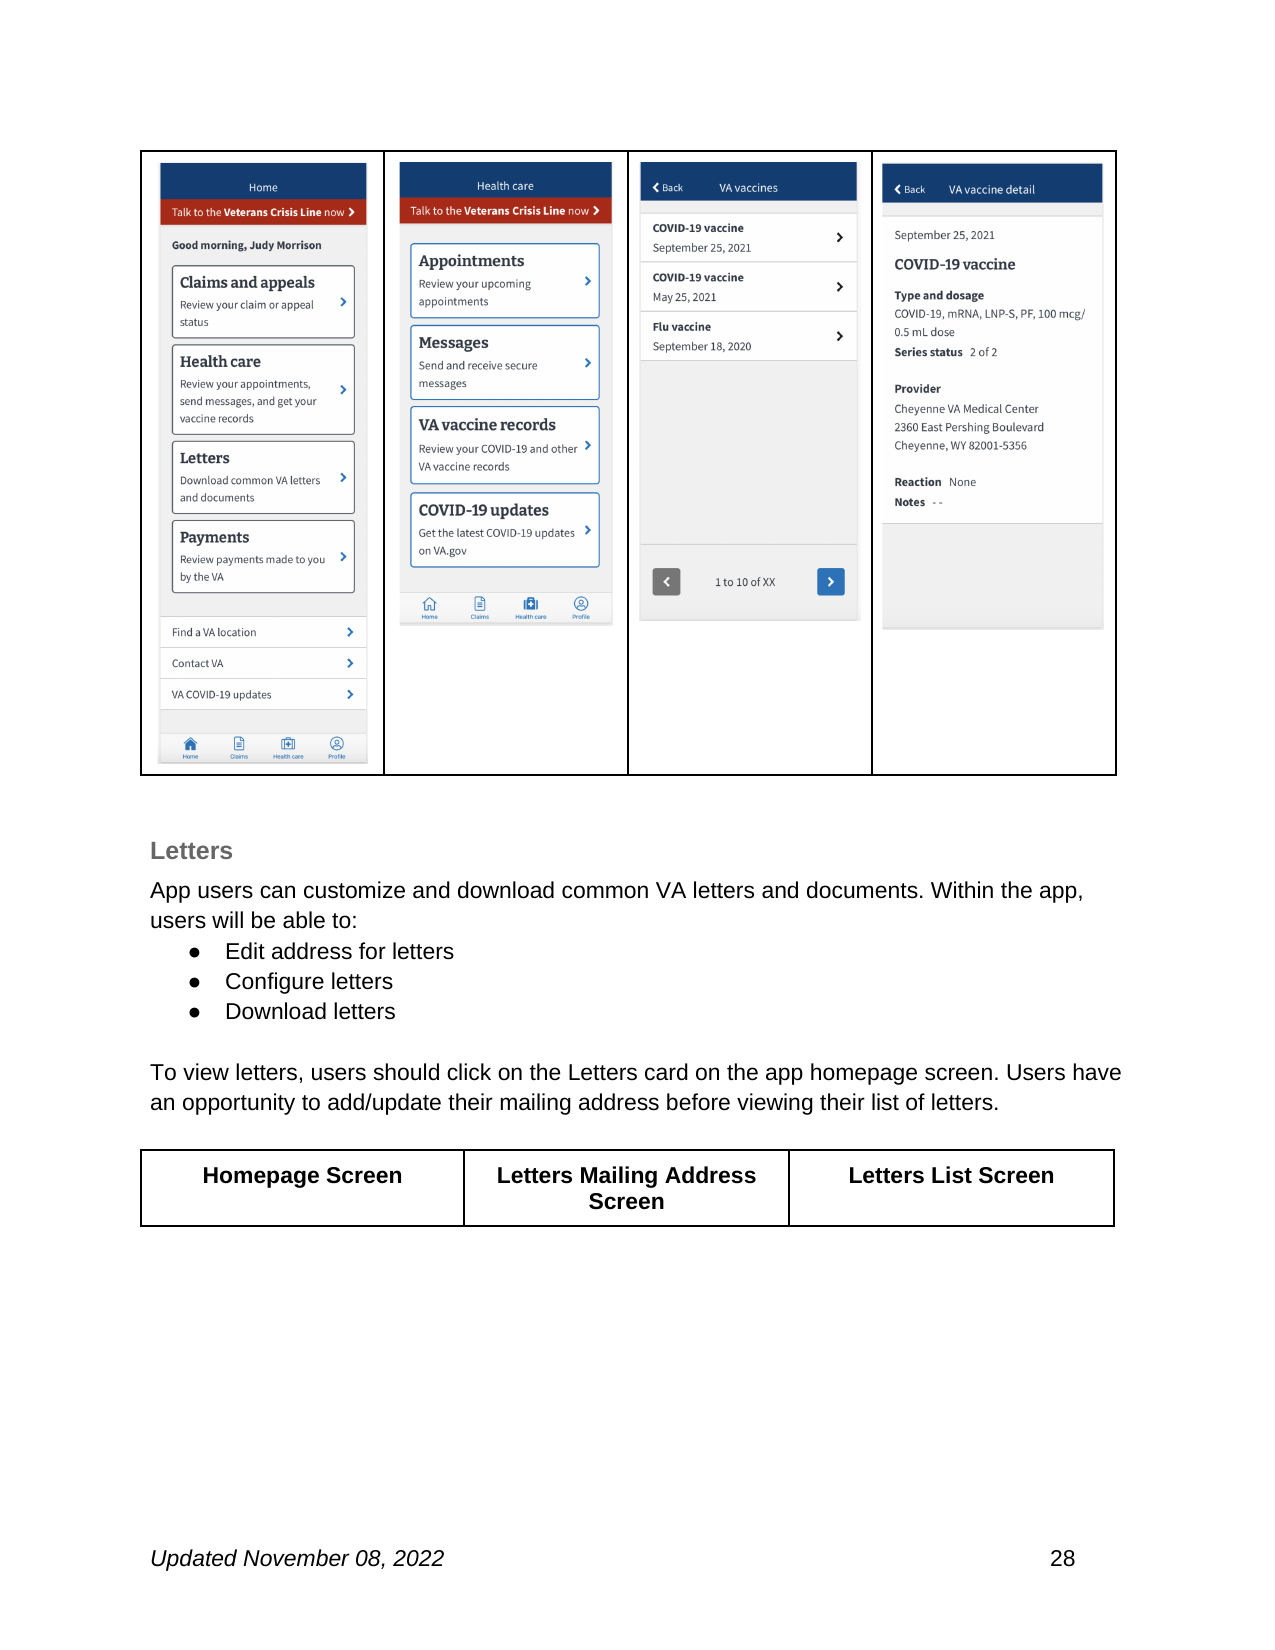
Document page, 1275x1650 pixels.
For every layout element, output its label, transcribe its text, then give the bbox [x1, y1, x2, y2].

table_header Homepage Screen [142, 1151, 463, 1225]
subtitle Letters [150, 836, 1125, 864]
table_header VA vaccine details [873, 152, 1115, 774]
list Edit address for letters [187, 938, 1125, 964]
picture [639, 162, 861, 621]
list Configure letters [187, 968, 1125, 994]
picture [157, 162, 368, 764]
picture [882, 162, 1105, 630]
table_header VA vaccine list [629, 152, 871, 774]
text App users can customize and download common VA letters and documents. Within the app, users will be able to: [150, 877, 1125, 934]
text To view letters, users should click on the Letters card on the app homepage screen. Users have an opportunity to add/update their mailing address before viewing their list of letters. [150, 1058, 1125, 1115]
table_header Homescreen [142, 152, 383, 774]
table_header Health care screen [385, 152, 627, 774]
list Download letters [187, 998, 1125, 1024]
table_header Letters List Screen [790, 1151, 1113, 1225]
picture [399, 162, 613, 626]
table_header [465, 1151, 788, 1225]
